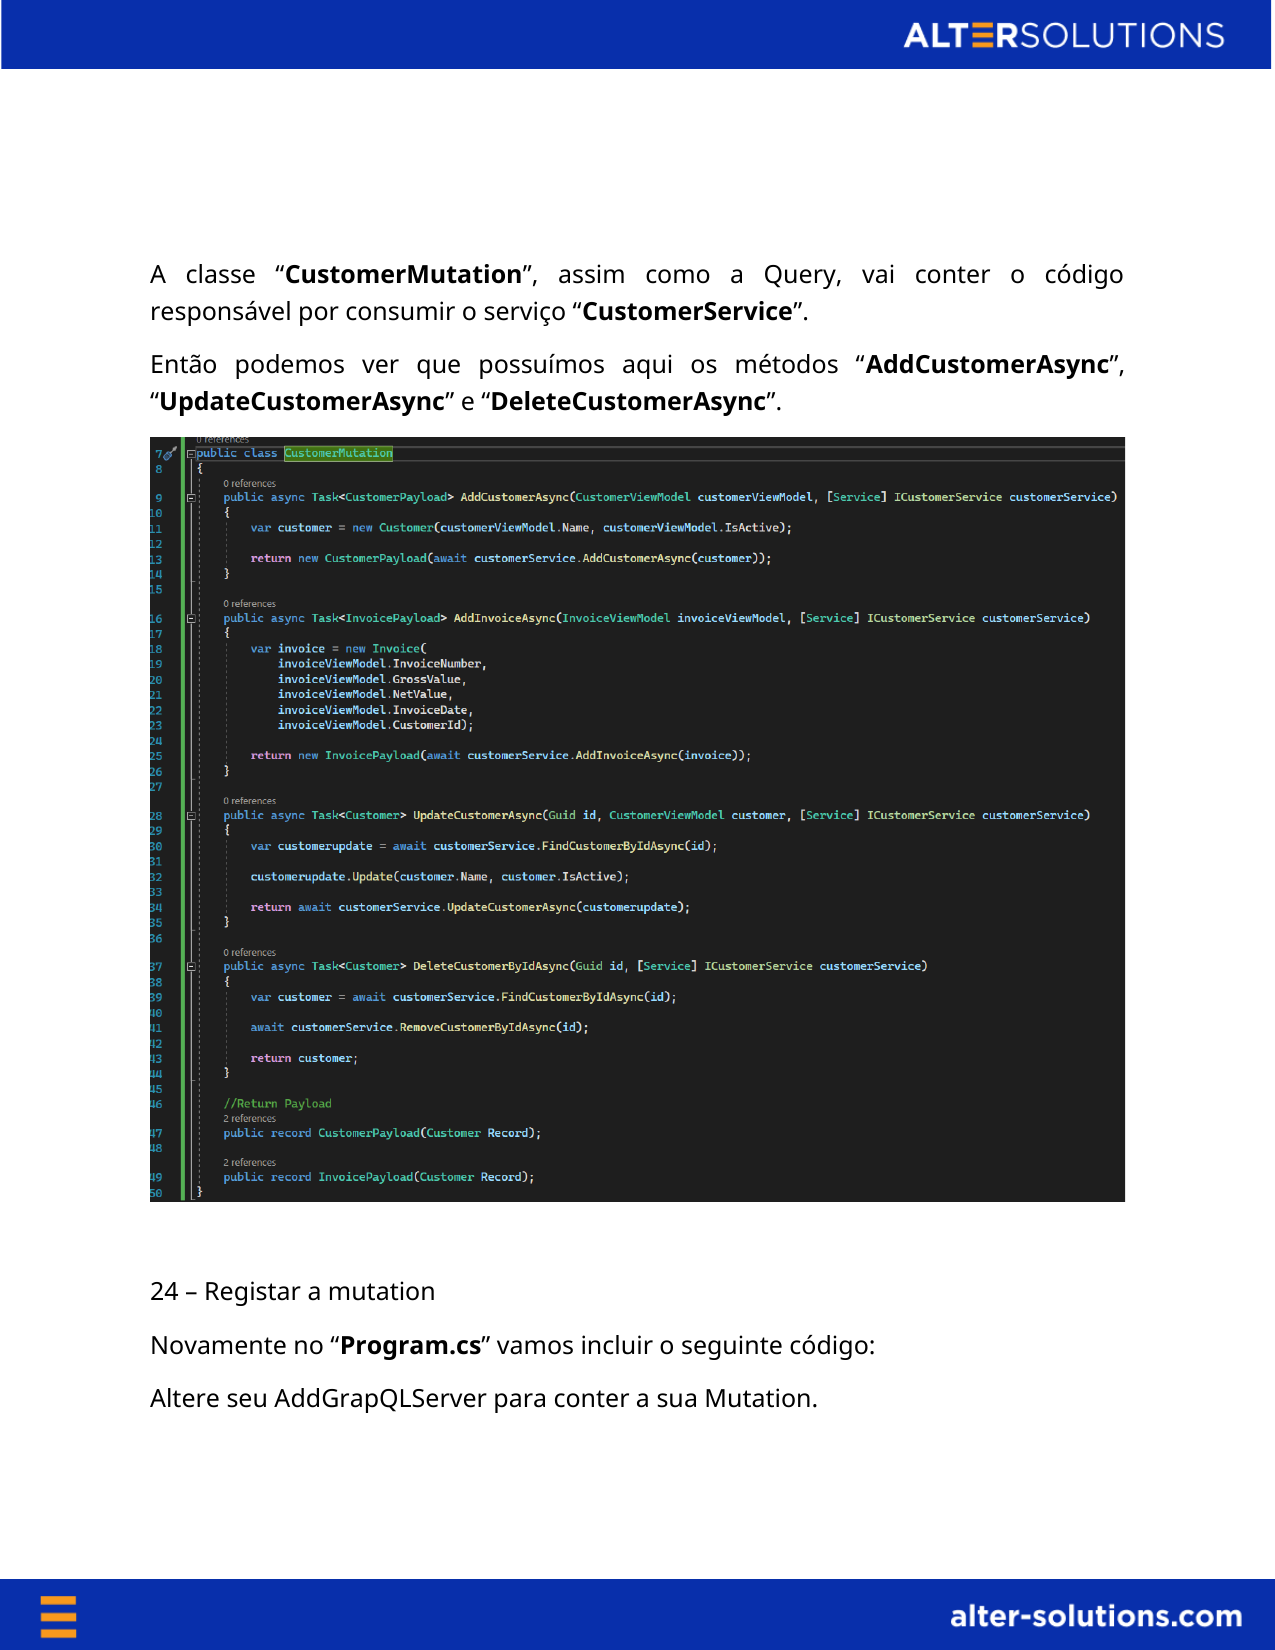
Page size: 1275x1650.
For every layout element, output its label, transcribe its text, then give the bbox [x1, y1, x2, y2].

text Novamente no “Program.cs” vamos incluir o seguinte código: [150, 1327, 1125, 1361]
text 24 – Registar a mutation [150, 1274, 1125, 1308]
picture [150, 437, 1125, 1202]
text Então podemos ver que possuímos aqui os métodos “AddCustomerAsync”, “UpdateCustomerAsync” e “DeleteCustomerAsync”. [150, 347, 1125, 418]
text A classe “CustomerMutation”, assim como a Query, vai conter o código responsável por consumir o serviço “CustomerService”. [150, 257, 1125, 328]
picture [0, 1579, 1275, 1650]
text Altere seu AddGrapQLServer para conter a sua Mutation. [150, 1381, 1125, 1415]
picture [0, 0, 1271, 69]
